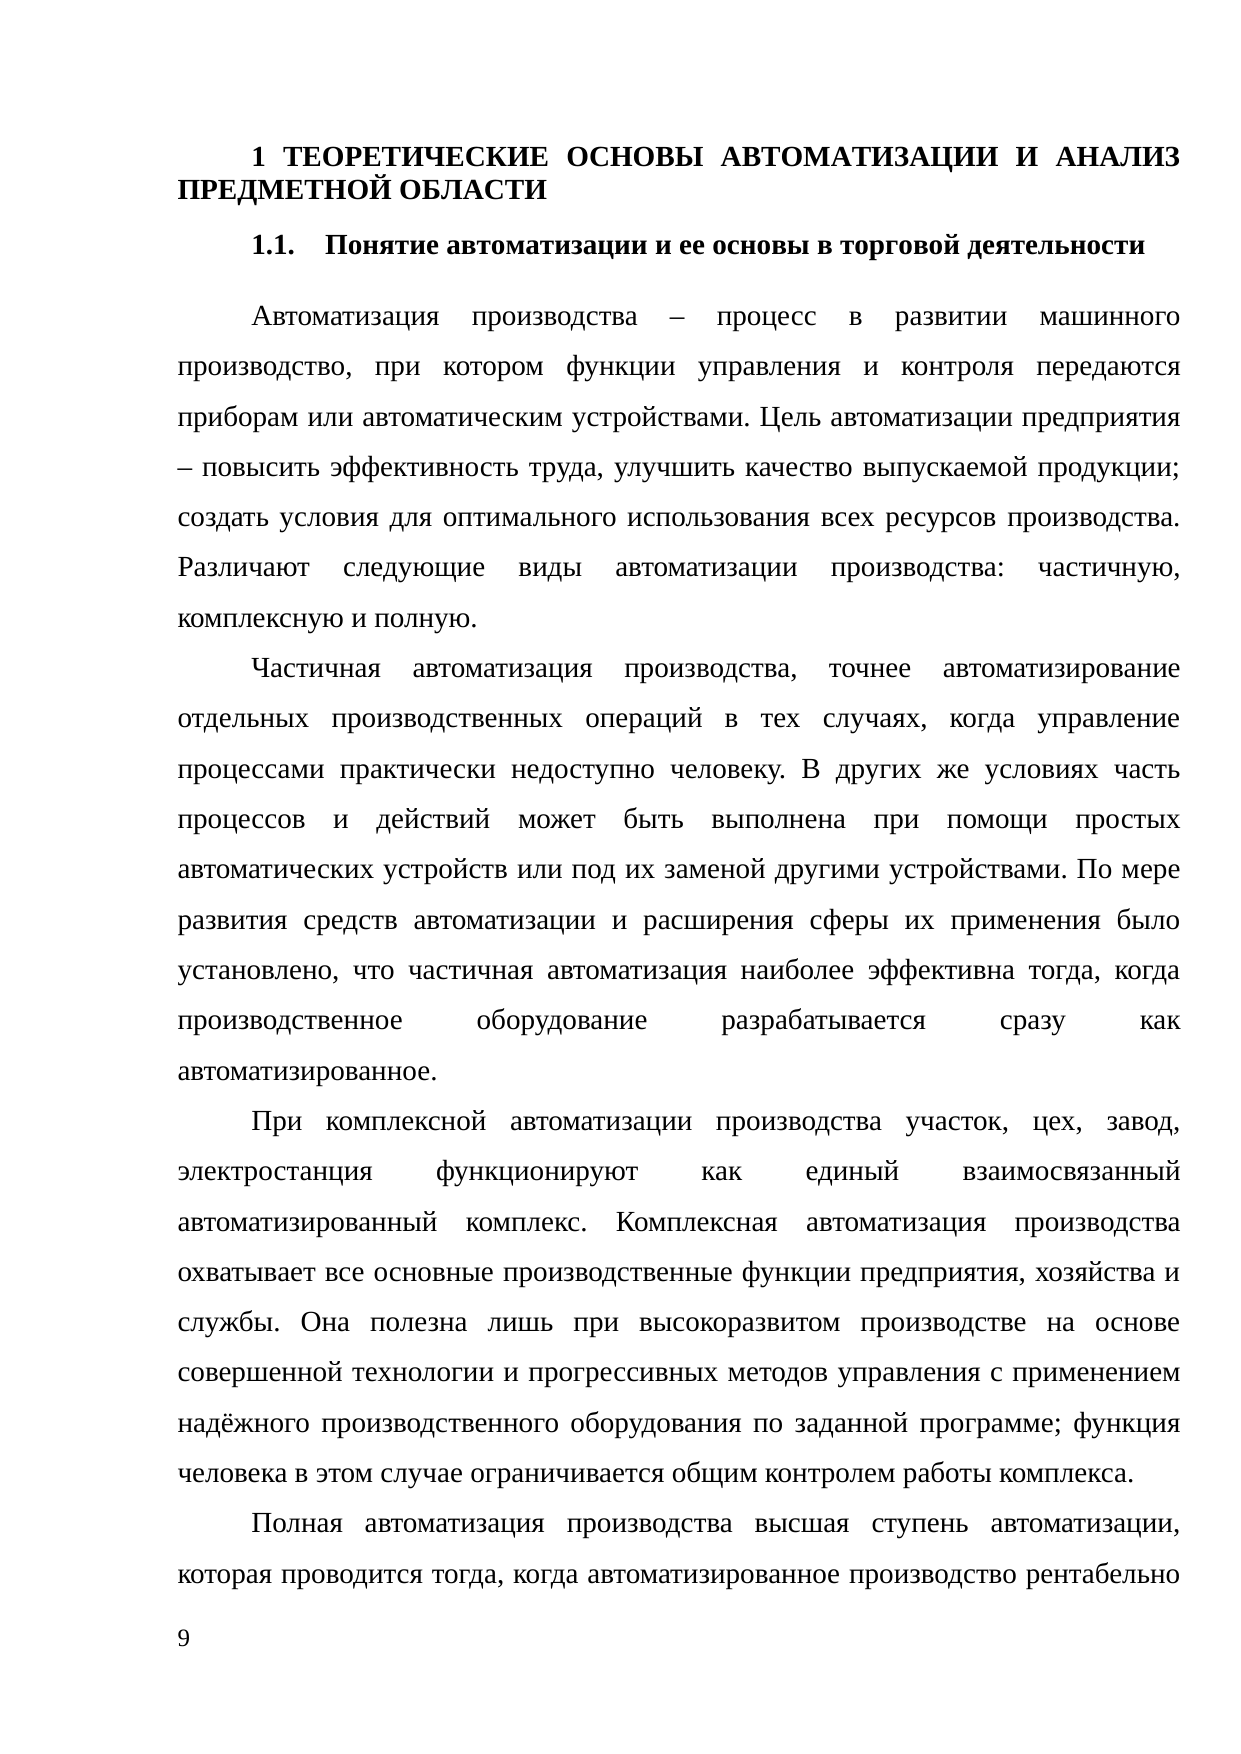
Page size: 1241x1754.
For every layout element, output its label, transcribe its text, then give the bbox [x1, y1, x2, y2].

text Автоматизация производства – процесс в развитии машинного производство, при котором функции управления и контроля передаются приборам или автоматическим устройствами. Цель автоматизации предприятия – повысить эффективность труда, улучшить качество выпускаемой продукции; создать условия для оптимального использования всех ресурсов производства. Различают следующие виды автоматизации производства: частичную, комплексную и полную. [177, 298, 1181, 633]
text При комплексной автоматизации производства участок, цех, завод, электростанция функционируют как единый взаимосвязанный автоматизированный комплекс. Комплексная автоматизация производства охватывает все основные производственные функции предприятия, хозяйства и службы. Она полезна лишь при высокоразвитом производстве на основе совершенной технологии и прогрессивных методов управления с применением надёжного производственного оборудования по заданной программе; функция человека в этом случае ограничивается общим контролем работы комплекса. [177, 1103, 1181, 1489]
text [177, 1506, 1181, 1589]
text Частичная автоматизация производства, точнее автоматизирование отдельных производственных операций в тех случаях, когда управление процессами практически недоступно человеку. В других же условиях часть процессов и действий может быть выполнена при помощи простых автоматических устройств или под их заменой другими устройствами. По мере развития средств автоматизации и расширения сферы их применения было установлено, что частичная автоматизация наиболее эффективна тогда, когда производственное оборудование разрабатывается сразу как автоматизированное. [177, 650, 1181, 1086]
subtitle Понятие автоматизации и ее основы в торговой деятельности [177, 227, 1181, 260]
subtitle 1 ТЕОРЕТИЧЕСКИЕ ОСНОВЫ АВТОМАТИЗАЦИИ И АНАЛИЗ ПРЕДМЕТНОЙ ОБЛАСТИ [177, 139, 1181, 206]
